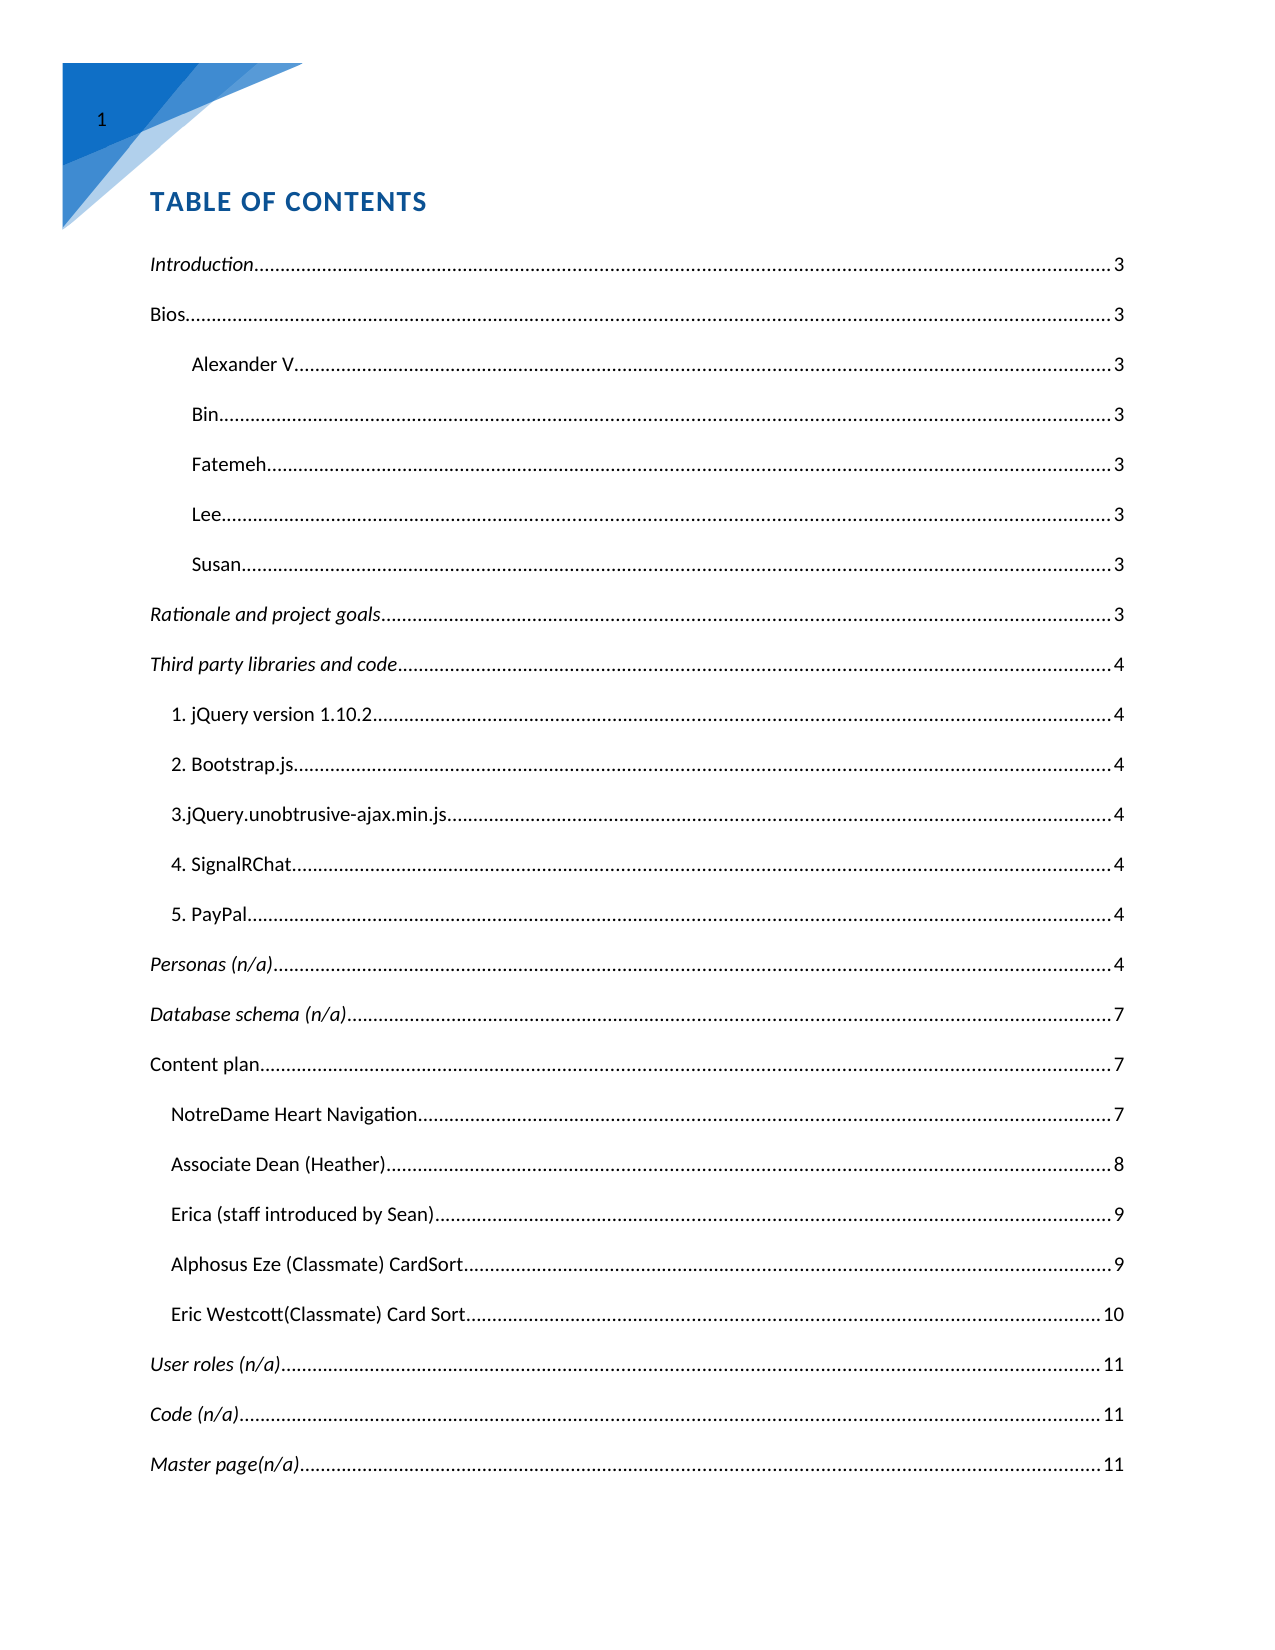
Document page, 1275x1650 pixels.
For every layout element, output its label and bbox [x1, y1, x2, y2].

picture [150, 183, 305, 219]
picture [62, 62, 305, 231]
